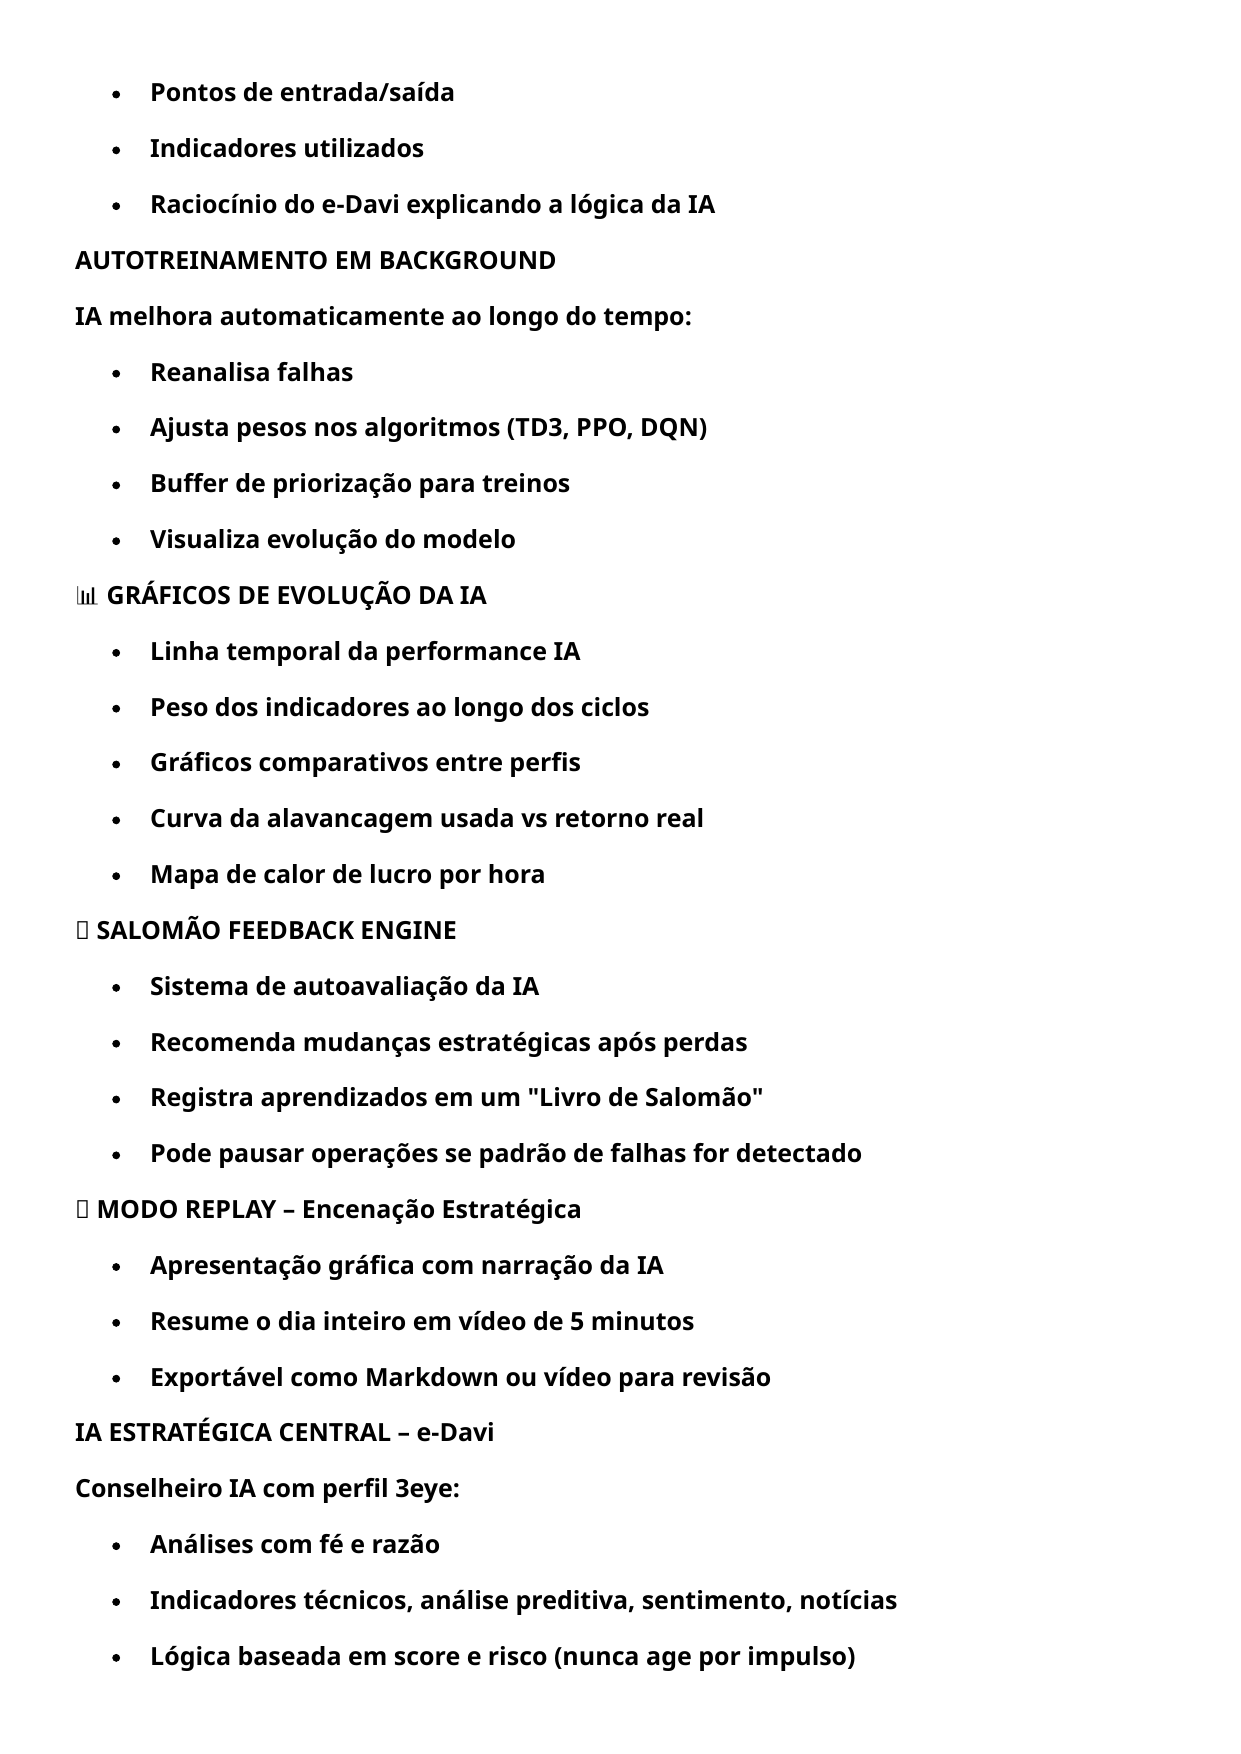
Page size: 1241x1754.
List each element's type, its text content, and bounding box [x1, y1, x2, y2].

list Resume o dia inteiro em vídeo de 5 minutos [112, 1303, 1165, 1337]
list Sistema de autoavaliação da IA [112, 968, 1165, 1002]
list Buffer de priorização para treinos [112, 466, 1165, 500]
list Raciocínio do e-Davi explicando a lógica da IA [112, 187, 1165, 221]
text 📊 GRÁFICOS DE EVOLUÇÃO DA IA [75, 577, 1165, 612]
list Reanalisa falhas [112, 354, 1165, 388]
list Ajusta pesos nos algoritmos (TD3, PPO, DQN) [112, 410, 1165, 444]
list Curva da alavancagem usada vs retorno real [112, 801, 1165, 835]
list Mapa de calor de lucro por hora [112, 857, 1165, 891]
list Lógica baseada em score e risco (nunca age por impulso) [112, 1638, 1165, 1672]
list Visualiza evolução do modelo [112, 522, 1165, 556]
list Indicadores utilizados [112, 131, 1165, 165]
text AUTOTREINAMENTO EM BACKGROUND [75, 242, 1165, 277]
text 🔂 MODO REPLAY – Encenação Estratégica [75, 1192, 1165, 1226]
list Gráficos comparativos entre perfis [112, 745, 1165, 779]
list Exportável como Markdown ou vídeo para revisão [112, 1359, 1165, 1393]
text IA melhora automaticamente ao longo do tempo: [75, 298, 1165, 332]
text 🧠 SALOMÃO FEEDBACK ENGINE [75, 912, 1165, 947]
text Conselheiro IA com perfil 3eye: [75, 1471, 1165, 1505]
list Recomenda mudanças estratégicas após perdas [112, 1024, 1165, 1058]
list Indicadores técnicos, análise preditiva, sentimento, notícias [112, 1582, 1165, 1617]
list Análises com fé e razão [112, 1527, 1165, 1561]
list Apresentação gráfica com narração da IA [112, 1247, 1165, 1282]
list Pode pausar operações se padrão de falhas for detectado [112, 1136, 1165, 1170]
list Pontos de entrada/saída [112, 75, 1165, 109]
list Linha temporal da performance IA [112, 633, 1165, 667]
text IA ESTRATÉGICA CENTRAL – e-Davi [75, 1415, 1165, 1449]
list Peso dos indicadores ao longo dos ciclos [112, 689, 1165, 723]
list Registra aprendizados em um "Livro de Salomão" [112, 1080, 1165, 1114]
